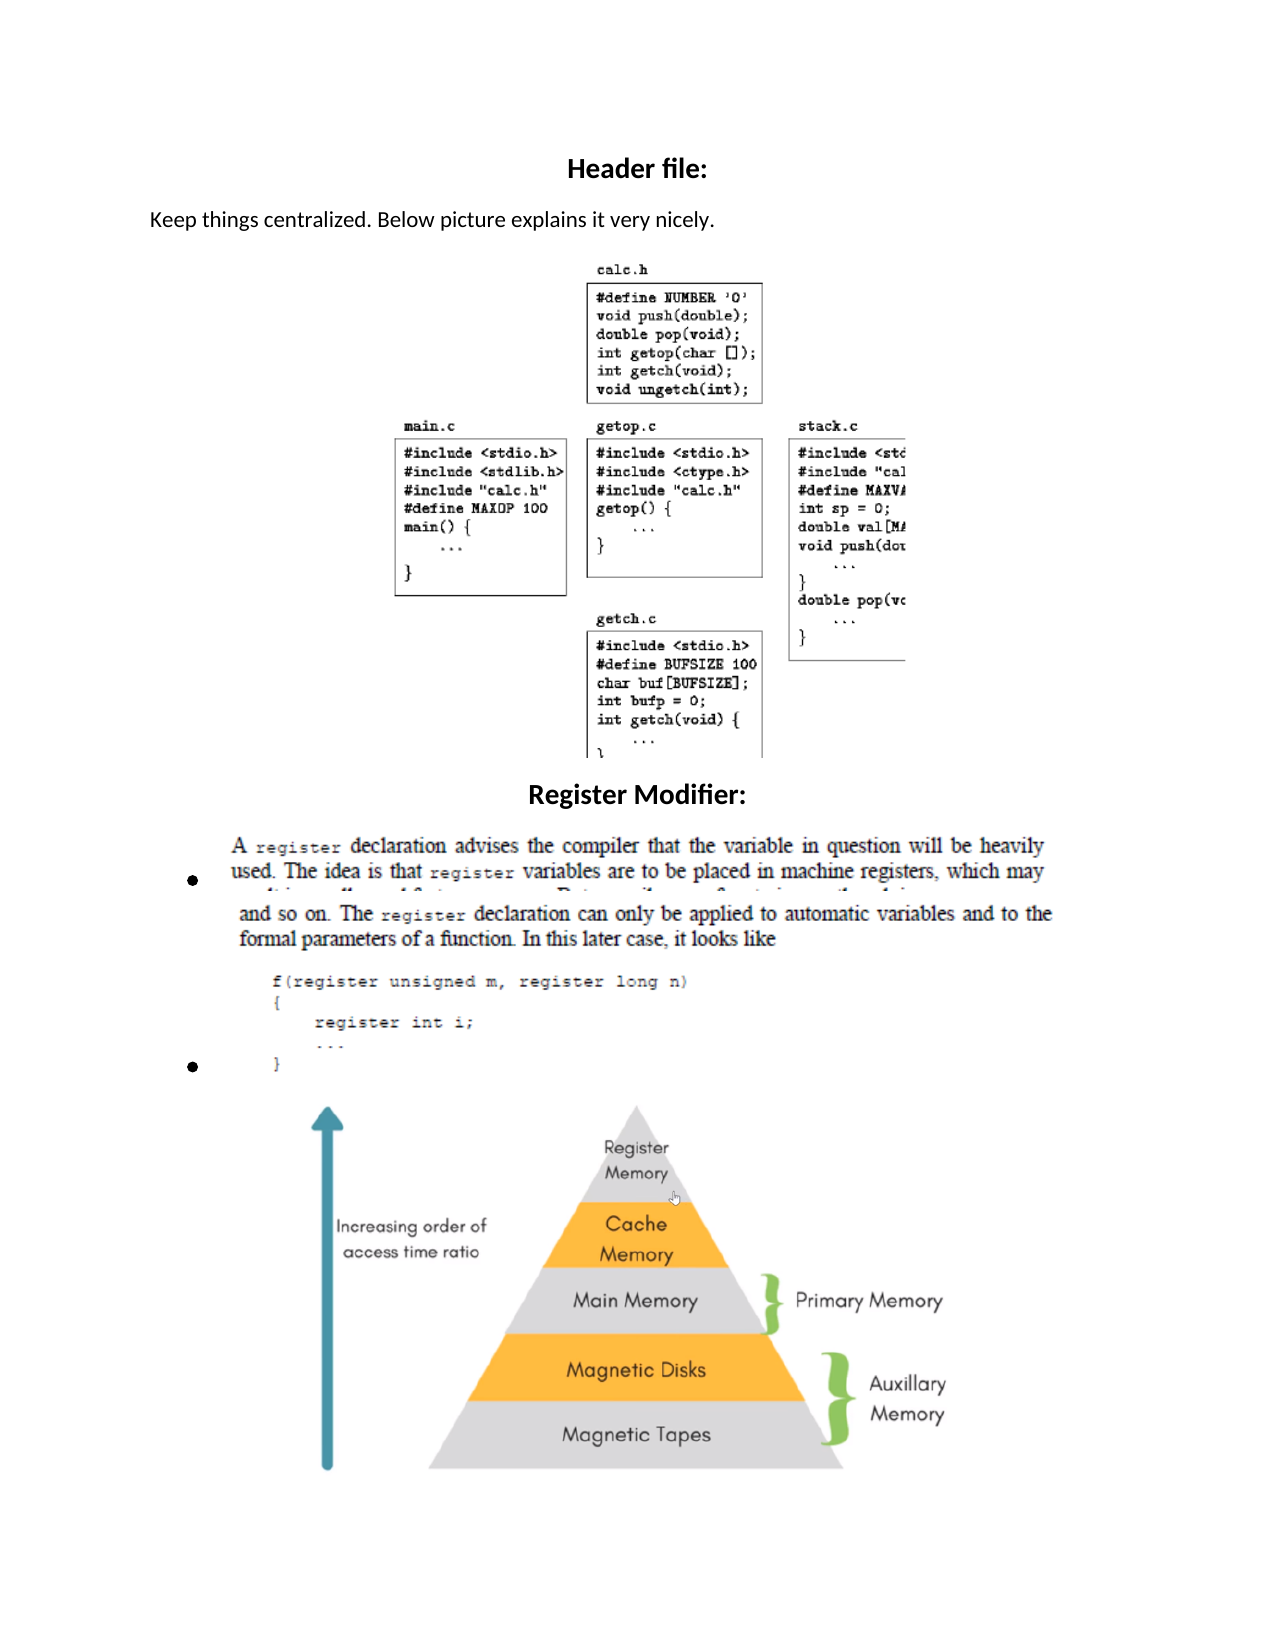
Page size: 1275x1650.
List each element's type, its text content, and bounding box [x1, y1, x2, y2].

text Header file: [150, 150, 1125, 186]
picture [225, 831, 1055, 891]
text Register Modifier: [150, 776, 1125, 812]
picture [306, 1102, 969, 1478]
picture [369, 252, 906, 758]
picture [225, 899, 1075, 1078]
text Keep things centralized. Below picture explains it very nicely. [150, 205, 1125, 233]
